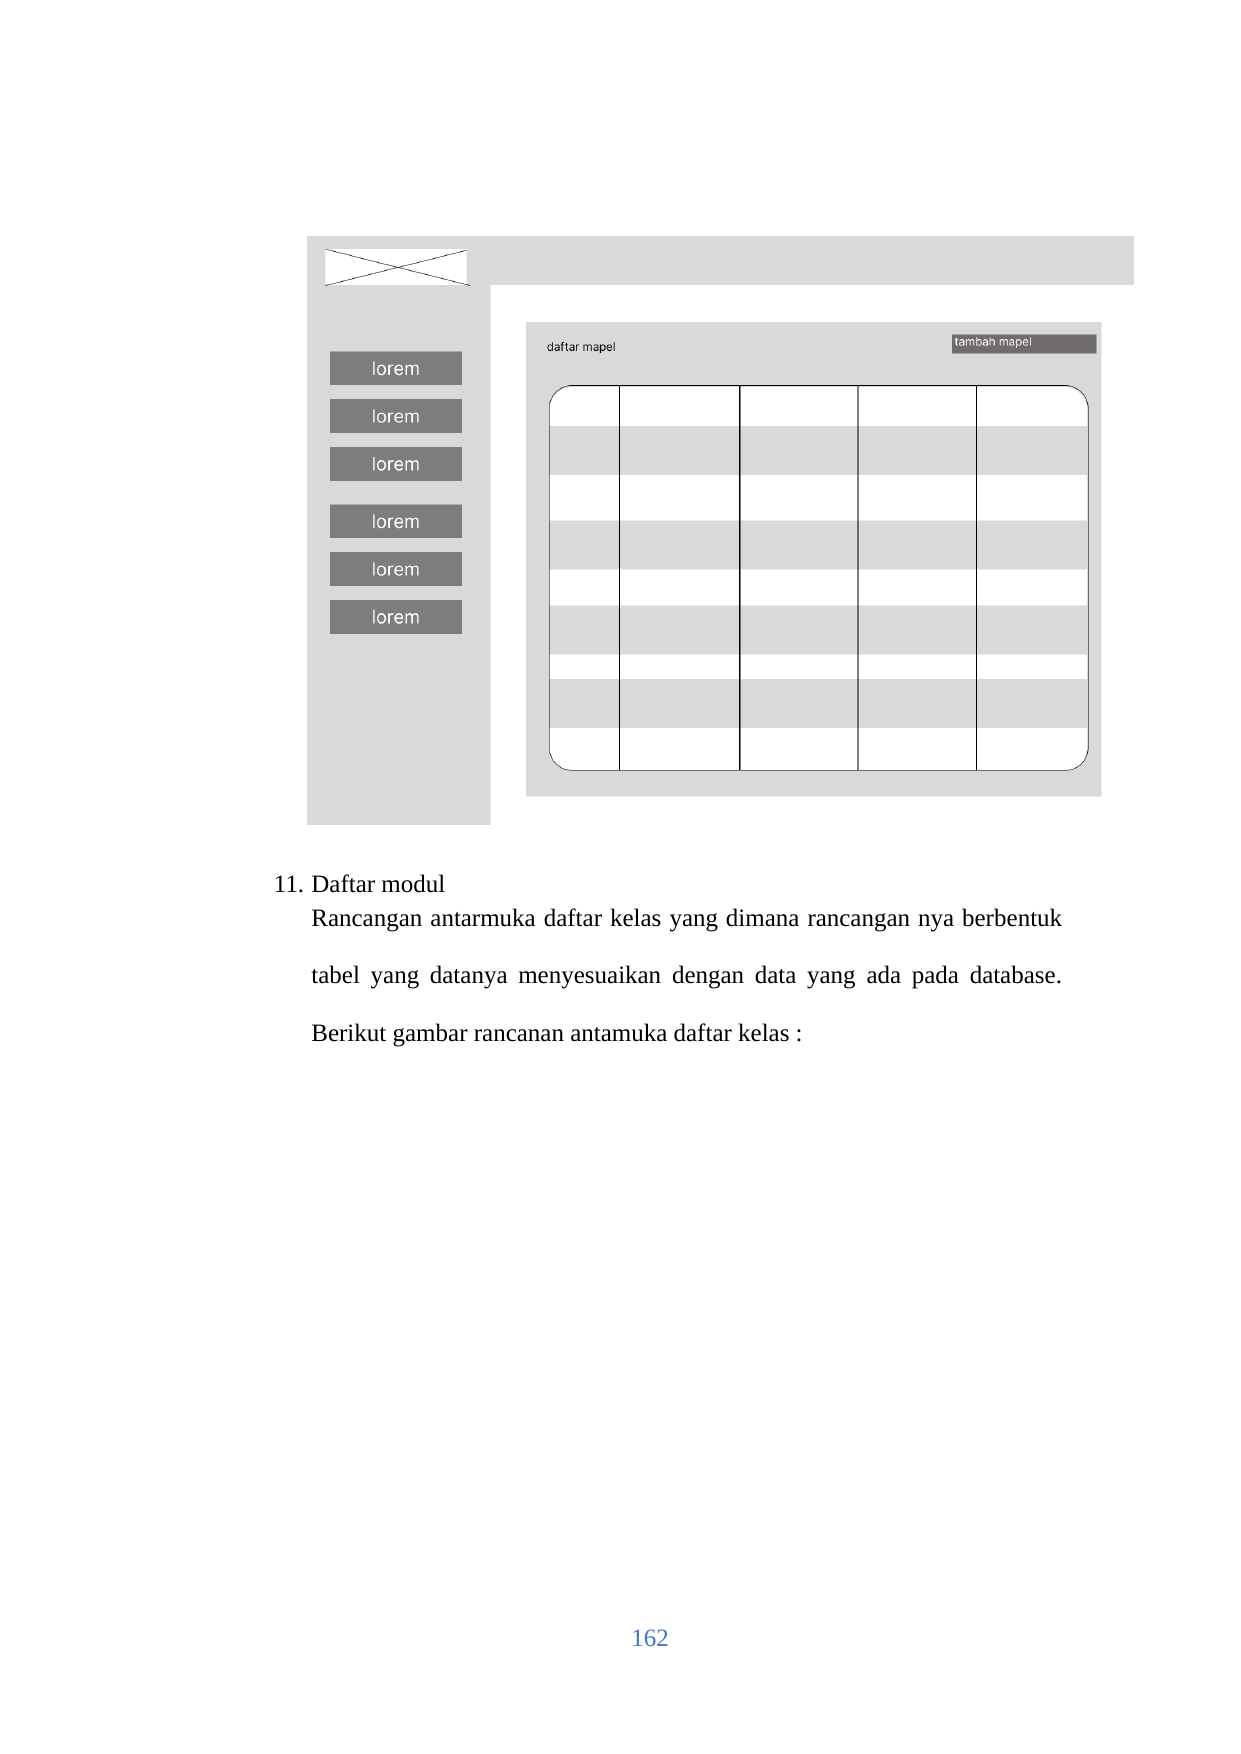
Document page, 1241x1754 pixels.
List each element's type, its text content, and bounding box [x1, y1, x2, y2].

picture [307, 236, 1134, 825]
list Daftar modul [274, 869, 1063, 898]
list Rancangan antarmuka daftar kelas yang dimana rancangan nya berbentuk tabel yang datanya menyesuaikan dengan data yang ada pada database. Berikut gambar rancanan antamuka daftar kelas : [311, 903, 1063, 1046]
